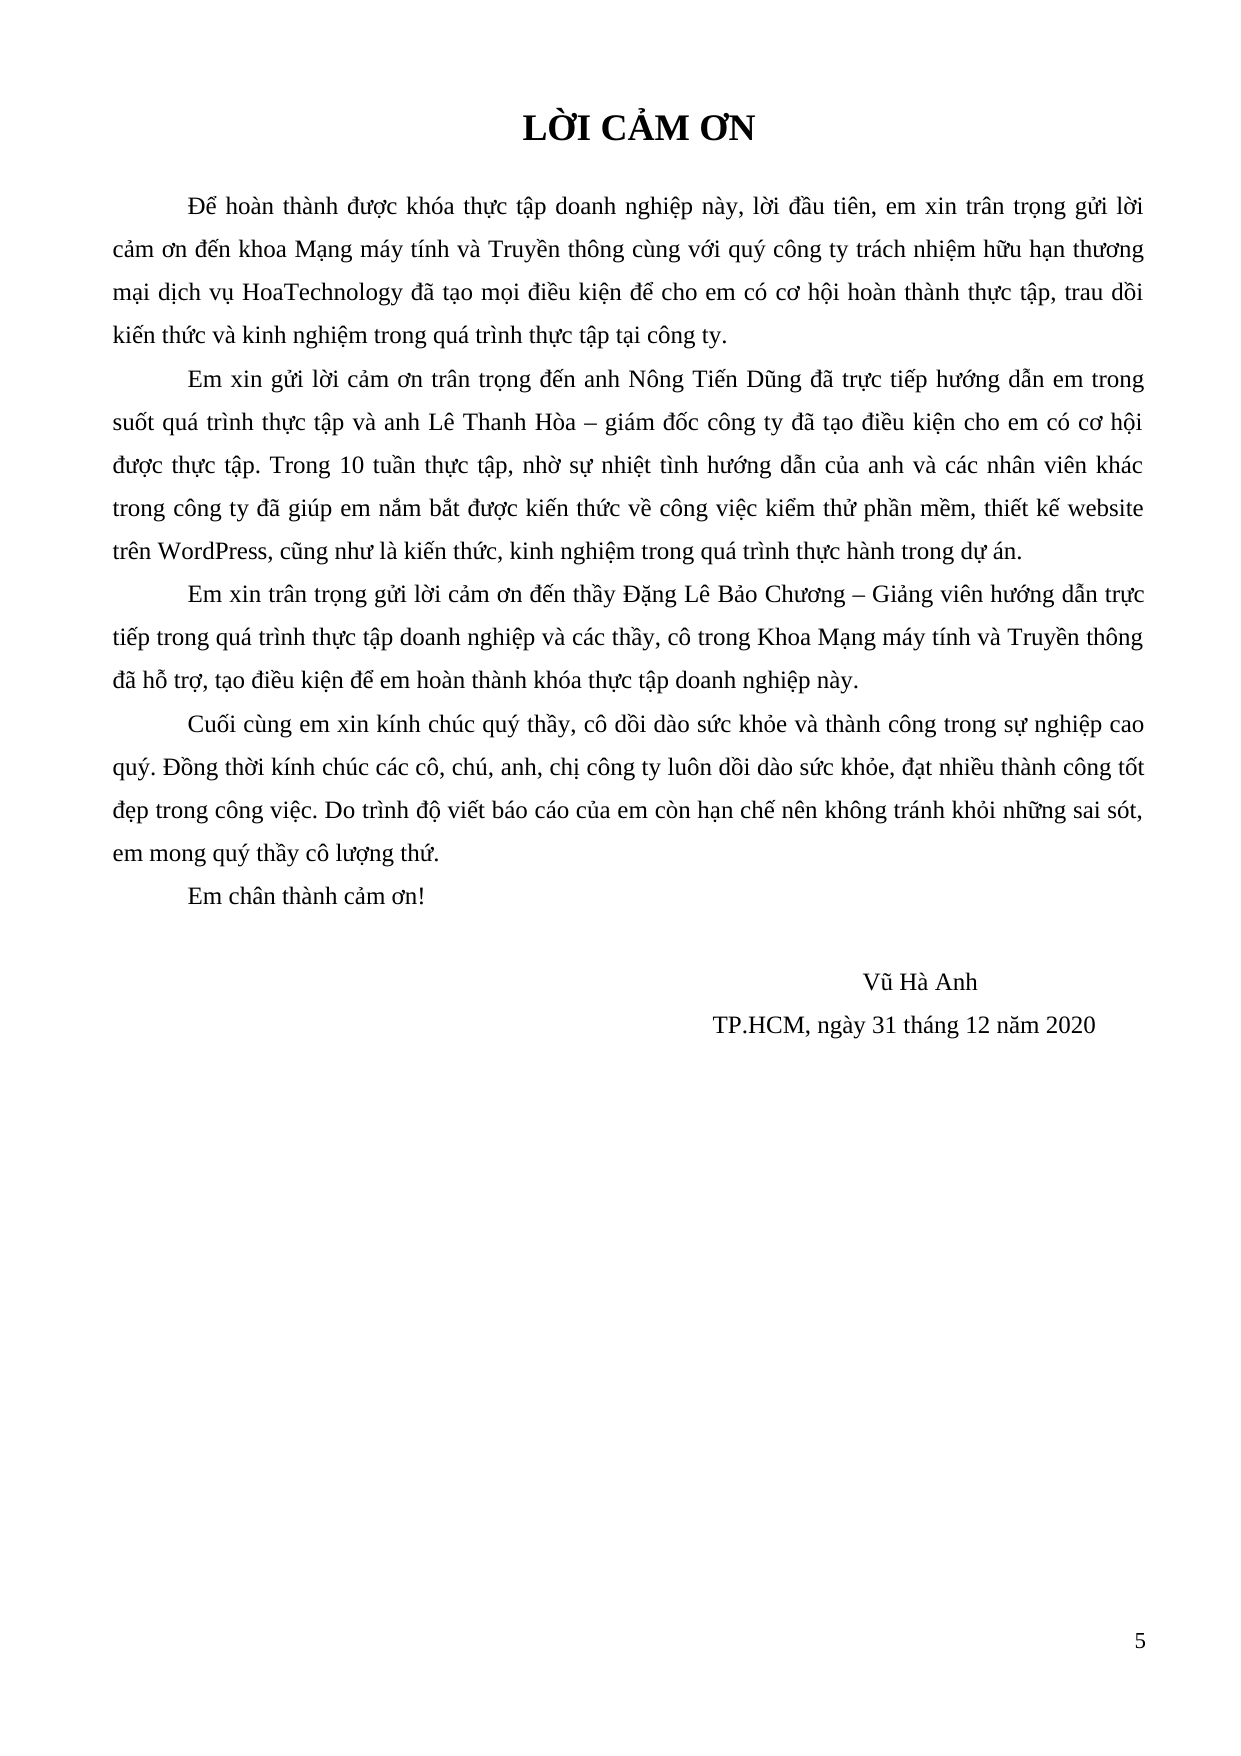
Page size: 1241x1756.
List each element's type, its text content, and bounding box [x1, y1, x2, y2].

text Em xin trân trọng gửi lời cảm ơn đến thầy Đặng Lê Bảo Chương – Giảng viên hướng dẫn trực tiếp trong quá trình thực tập doanh nghiệp và các thầy, cô trong Khoa Mạng máy tính và Truyền thông đã hỗ trợ, tạo điều kiện để em hoàn thành khóa thực tập doanh nghiệp này. [112, 579, 1146, 694]
text Để hoàn thành được khóa thực tập doanh nghiệp này, lời đầu tiên, em xin trân trọng gửi lời cảm ơn đến khoa Mạng máy tính và Truyền thông cùng với quý công ty trách nhiệm hữu hạn thương mại dịch vụ HoaTechnology đã tạo mọi điều kiện để cho em có cơ hội hoàn thành thực tập, trau dồi kiến thức và kinh nghiệm trong quá trình thực tập tại công ty. [112, 191, 1146, 349]
title LỜI CẢM ƠN [178, 105, 1099, 148]
text TP.HCM, ngày 31 tháng 12 năm 2020 [637, 1011, 1146, 1039]
text Cuối cùng em xin kính chúc quý thầy, cô dồi dào sức khỏe và thành công trong sự nghiệp cao quý. Đồng thời kính chúc các cô, chú, anh, chị công ty luôn dồi dào sức khỏe, đạt nhiều thành công tốt đẹp trong công việc. Do trình độ viết báo cáo của em còn hạn chế nên không tránh khỏi những sai sót, em mong quý thầy cô lượng thứ. [112, 709, 1146, 867]
text Vũ Hà Anh [787, 967, 1146, 996]
text Em chân thành cảm ơn! [112, 881, 1146, 910]
text Em xin gửi lời cảm ơn trân trọng đến anh Nông Tiến Dũng đã trực tiếp hướng dẫn em trong suốt quá trình thực tập và anh Lê Thanh Hòa – giám đốc công ty đã tạo điều kiện cho em có cơ hội được thực tập. Trong 10 tuần thực tập, nhờ sự nhiệt tình hướng dẫn của anh và các nhân viên khác trong công ty đã giúp em nắm bắt được kiến thức về công việc kiểm thử phần mềm, thiết kế website trên WordPress, cũng như là kiến thức, kinh nghiệm trong quá trình thực hành trong dự án. [112, 364, 1146, 565]
